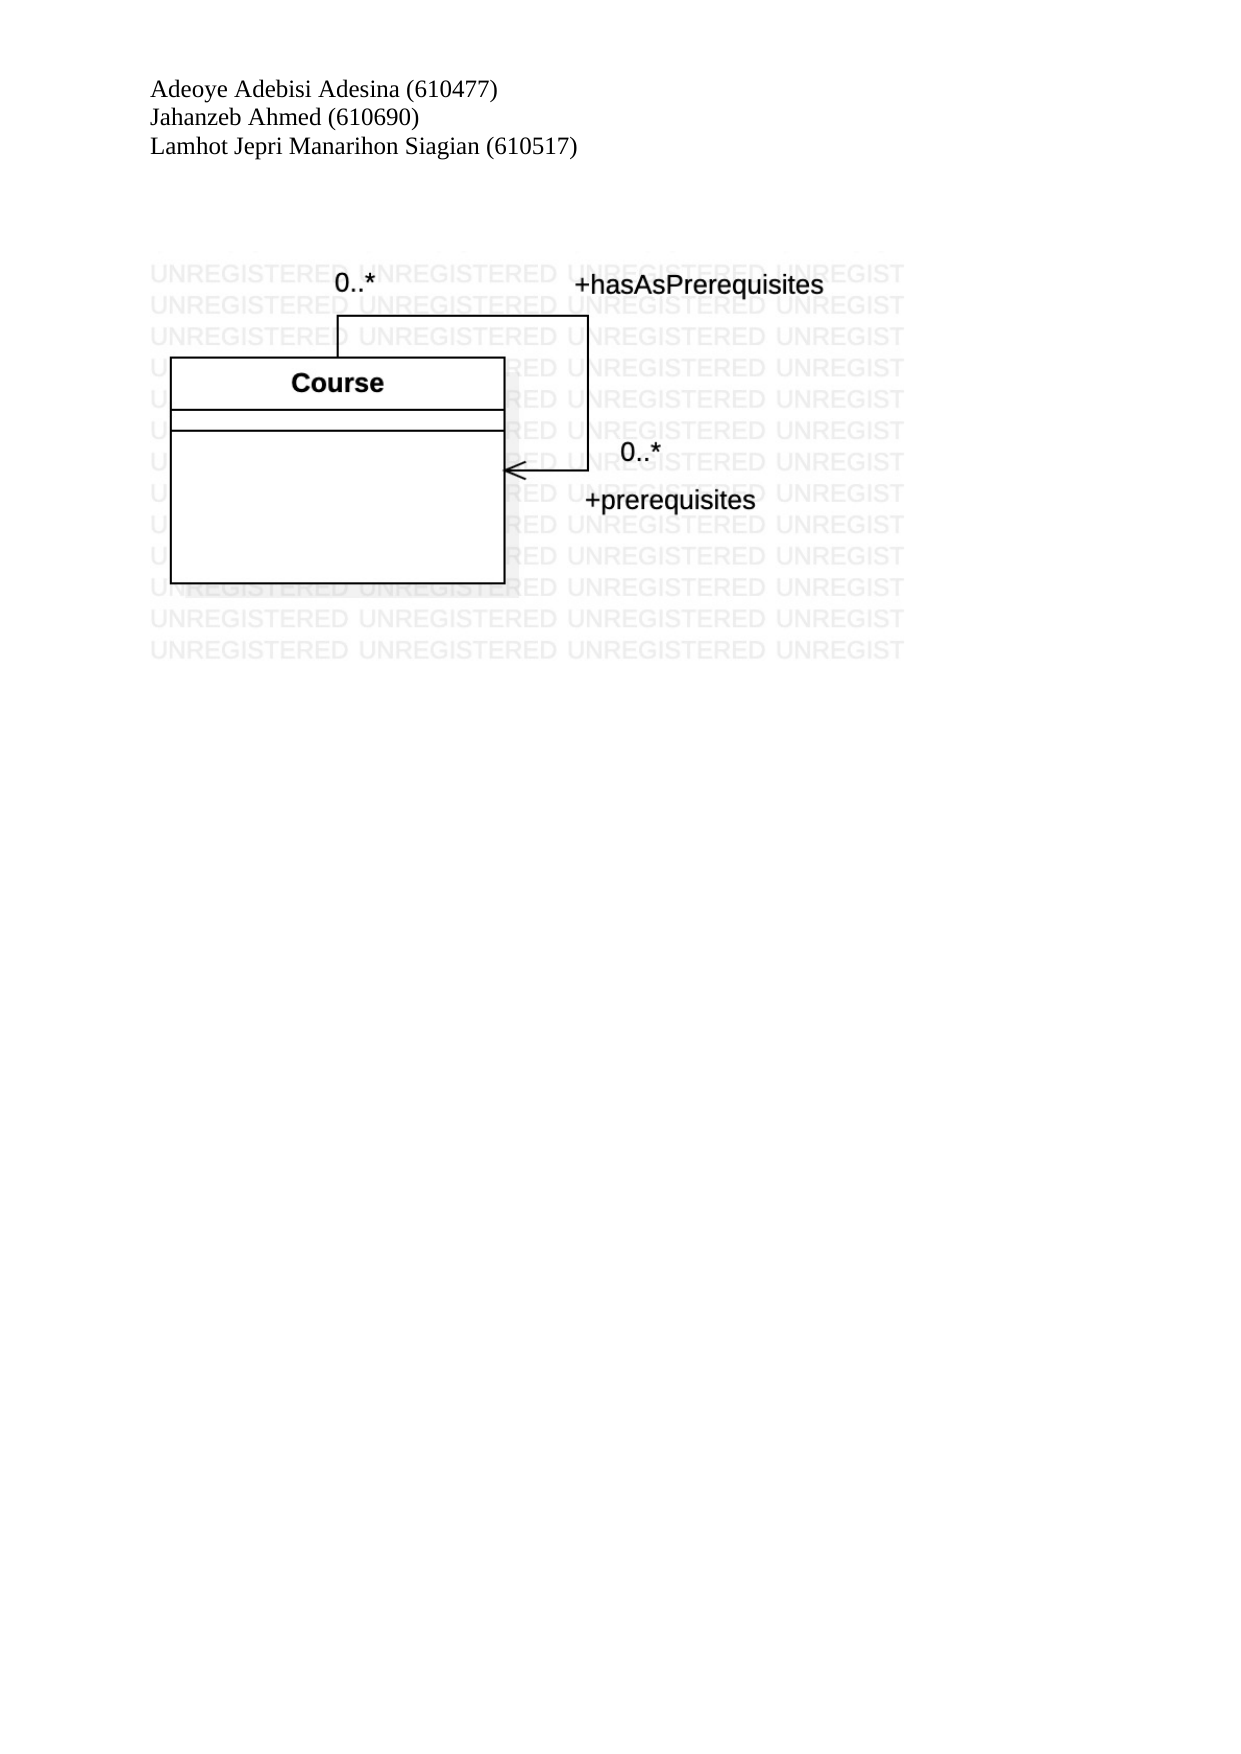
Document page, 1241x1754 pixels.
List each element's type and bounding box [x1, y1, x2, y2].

picture [150, 251, 905, 667]
